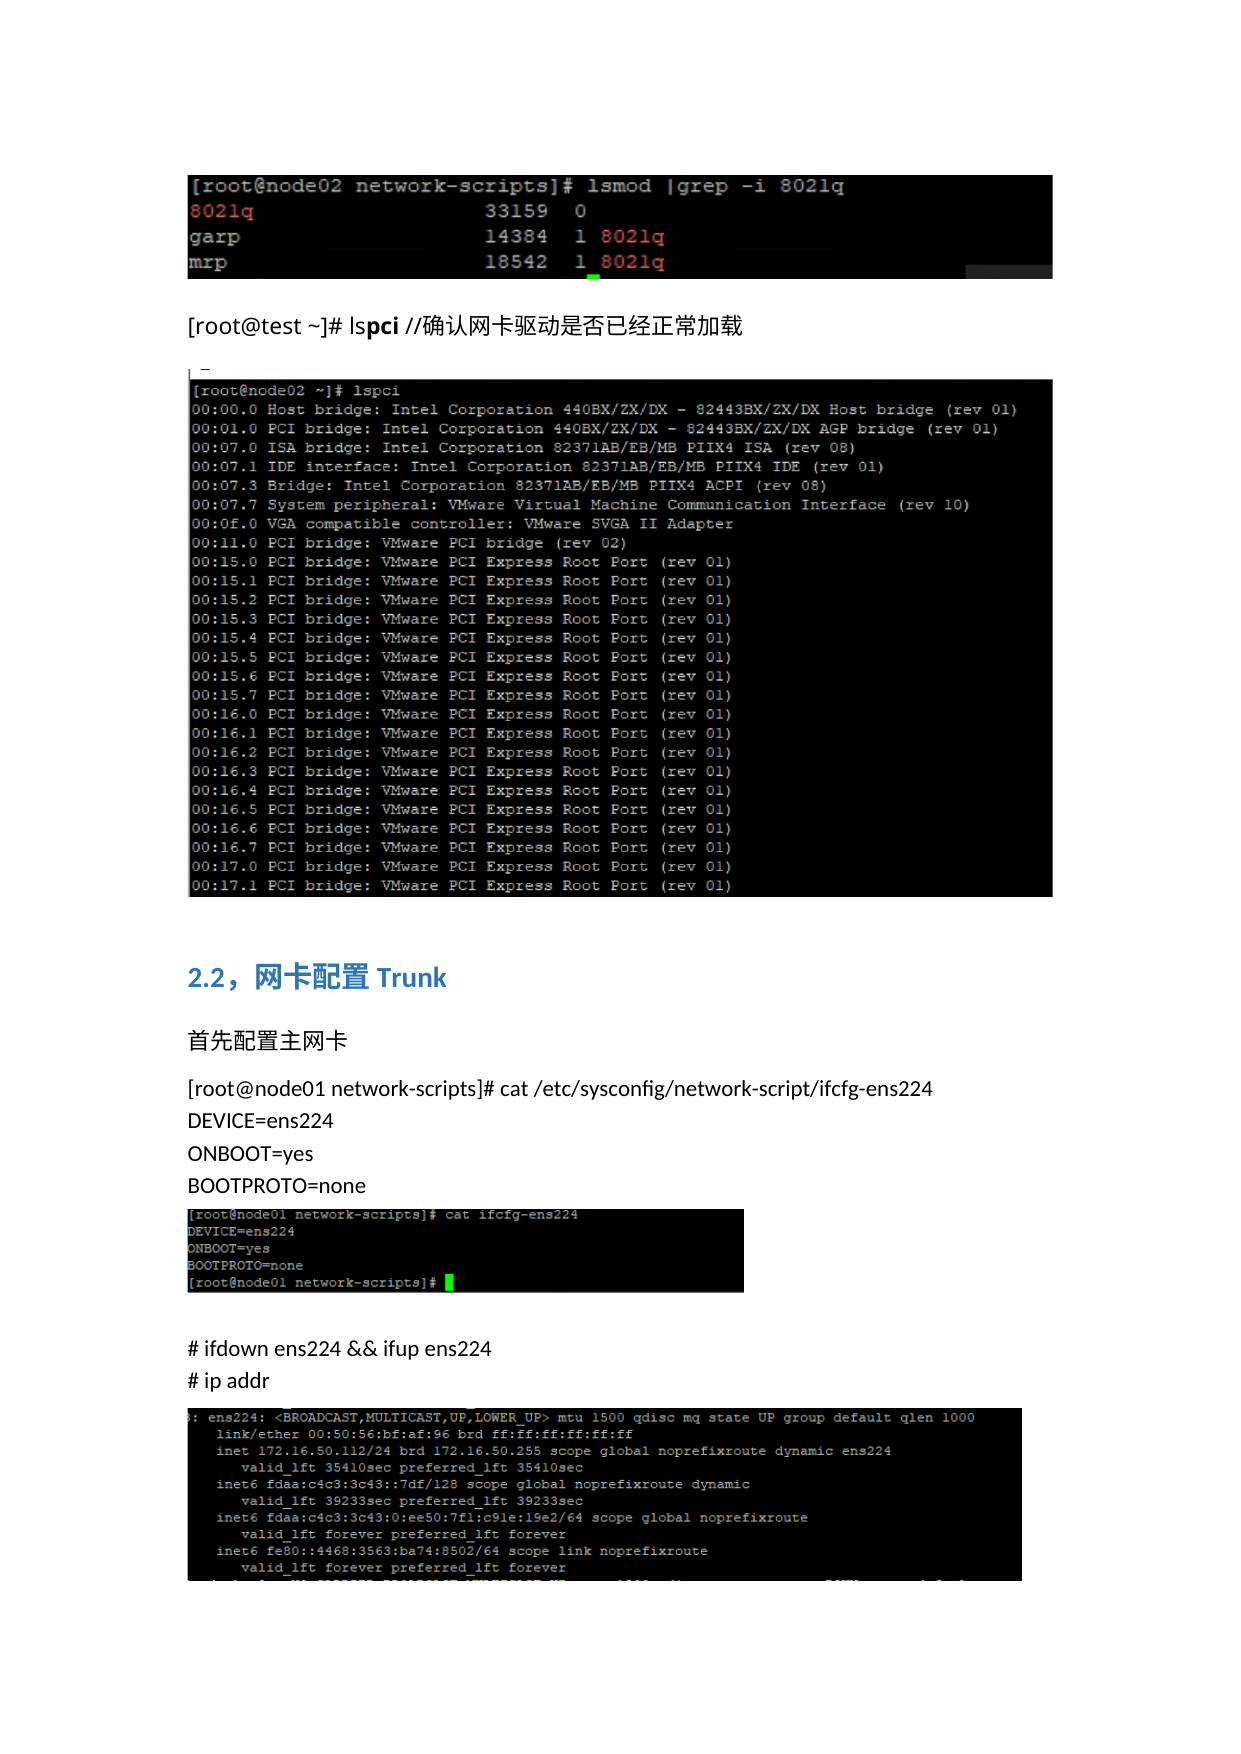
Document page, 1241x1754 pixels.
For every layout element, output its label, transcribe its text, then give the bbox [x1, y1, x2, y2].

text 首先配置主网卡 [187, 1007, 1053, 1072]
picture [187, 369, 1053, 897]
text ONBOOT=yes [187, 1137, 1053, 1169]
picture [187, 1408, 1022, 1581]
picture [187, 175, 1053, 279]
text [root@test ~]# lspci //确认网卡驱动是否已经正常加载 [187, 292, 1053, 357]
picture [187, 1209, 744, 1293]
text [root@node01 network-scripts]# cat /etc/sysconfig/network-script/ifcfg-ens224 [187, 1072, 1053, 1104]
text # ifdown ens224 && ifup ens224 [187, 1332, 1053, 1364]
text # ip addr [187, 1364, 1053, 1397]
text DEVICE=ens224 [187, 1104, 1053, 1137]
text BOOTPROTO=none [187, 1169, 1053, 1202]
text 2.2，网卡配置Trunk [187, 942, 1053, 1007]
